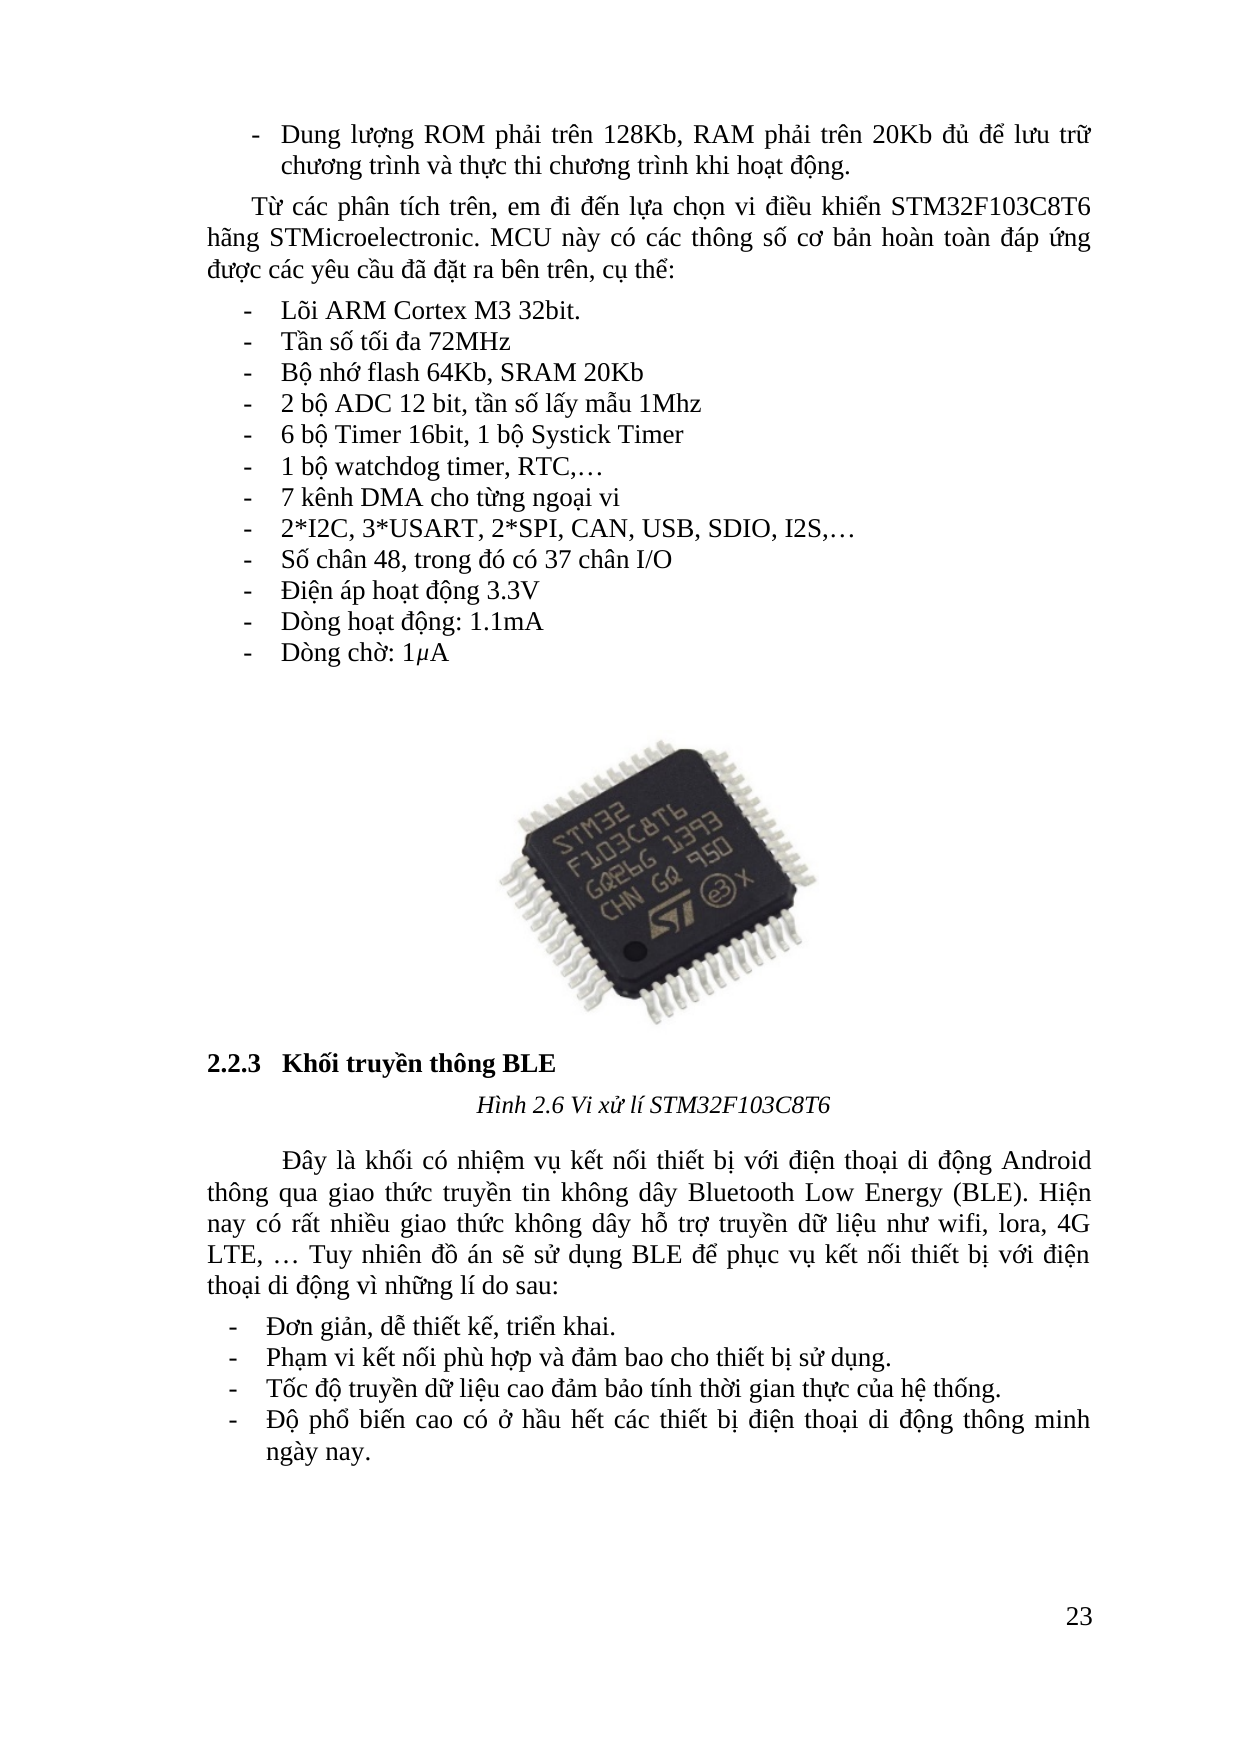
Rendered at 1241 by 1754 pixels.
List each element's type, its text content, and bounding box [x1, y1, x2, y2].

text Đây là khối có nhiệm vụ kết nối thiết bị với điện thoại di động Android thông qua giao thức truyền tin không dây Bluetooth Low Energy (BLE). Hiện nay có rất nhiều giao thức không dây hỗ trợ truyền dữ liệu như wifi, lora, 4G LTE, … Tuy nhiên đồ án sẽ sử dụng BLE để phục vụ kết nối thiết bị với điện thoại di động vì những lí do sau: [207, 1104, 1092, 1300]
list 7 kênh DMA cho từng ngoại vi [243, 481, 1092, 512]
list Dòng hoạt động: 1.1mA [243, 605, 1092, 636]
list Bộ nhớ flash 64Kb, SRAM 20Kb [243, 356, 1092, 387]
list Số chân 48, trong đó có 37 chân I/O [243, 543, 1092, 574]
list Dung lượng ROM phải trên 128Kb, RAM phải trên 20Kb đủ để lưu trữ chương trình và thực thi chương trình khi hoạt động. [251, 118, 1092, 180]
list Phạm vi kết nối phù hợp và đảm bao cho thiết bị sử dụng. [228, 1341, 1092, 1372]
list 1 bộ watchdog timer, RTC,… [243, 449, 1092, 481]
list Độ phổ biến cao có ở hầu hết các thiết bị điện thoại di động thông minh ngày nay. [228, 1404, 1092, 1466]
subtitle Khối truyền thông BLE [207, 1047, 1092, 1079]
list 2*I2C, 3*USART, 2*SPI, CAN, USB, SDIO, I2S,… [243, 512, 1092, 543]
list Dòng chờ: 1A [243, 636, 1092, 668]
list 2 bộ ADC 12 bit, tần số lấy mẫu 1Mhz [243, 387, 1092, 418]
list Lõi ARM Cortex M3 32bit. [243, 294, 1092, 325]
list 6 bộ Timer 16bit, 1 bộ Systick Timer [243, 418, 1092, 449]
list Tốc độ truyền dữ liệu cao đảm bảo tính thời gian thực của hệ thống. [228, 1372, 1092, 1404]
text Từ các phân tích trên, em đi đến lựa chọn vi điều khiển STM32F103C8T6 hãng STMicroelectronic. MCU này có các thông số cơ bản hoàn toàn đáp ứng được các yêu cầu đã đặt ra bên trên, cụ thể: [207, 190, 1092, 284]
list Đơn giản, dễ thiết kế, triển khai. [228, 1310, 1092, 1341]
picture [495, 730, 820, 1038]
list Điện áp hoạt động 3.3V [243, 574, 1092, 605]
list Tần số tối đa 72MHz [243, 325, 1092, 356]
